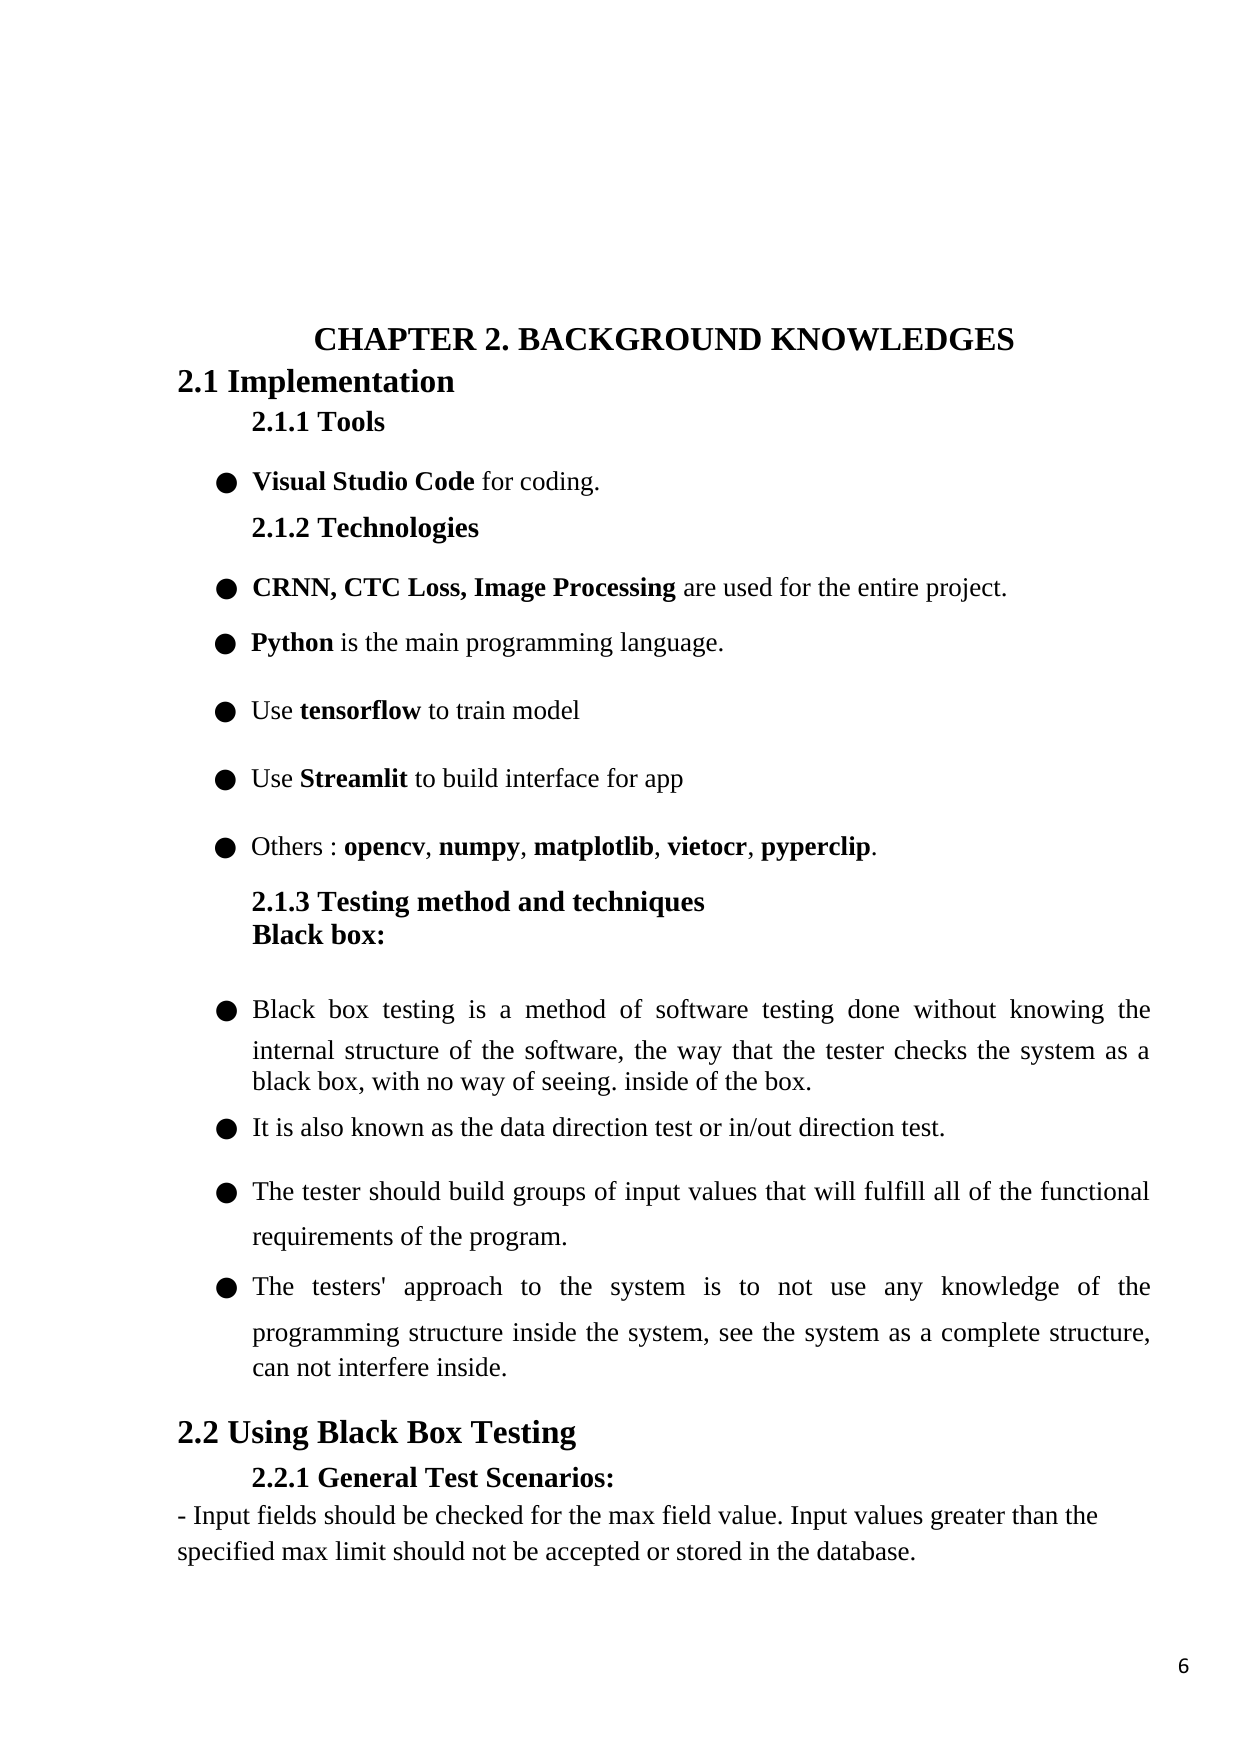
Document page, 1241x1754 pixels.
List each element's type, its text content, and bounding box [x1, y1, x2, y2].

text - Input fields should be checked for the max field value. Input values greater than the specified max limit should not be accepted or stored in the database. [177, 1499, 1152, 1566]
list Others : opencv, numpy, matplotlib, vietocr, pyperclip. [213, 816, 1152, 871]
list The testers' approach to the system is to not use any knowledge of the programming structure inside the system, see the system as a complete structure, can not interfere inside. [214, 1256, 1152, 1383]
subtitle 2.1.3 Testing method and techniques [251, 884, 1152, 917]
subtitle 2.2.1 General Test Scenarios: [251, 1461, 1152, 1494]
list Visual Studio Code for coding. [214, 450, 1152, 506]
subtitle 2.1.1 Tools [251, 404, 1152, 438]
list Python is the main programming language. [213, 612, 1152, 667]
list CRNN, CTC Loss, Image Processing are used for the entire project. [214, 556, 1152, 612]
list The tester should build groups of input values that will fulfill all of the functional requirements of the program. [214, 1160, 1152, 1251]
subtitle 2.1.2 Technologies [251, 510, 1152, 543]
subtitle CHAPTER 2. BACKGROUND KNOWLEDGES [177, 319, 1152, 358]
text Black box: [177, 917, 1152, 951]
list It is also known as the data direction test or in/out direction test. [214, 1096, 1152, 1152]
list Use tensorflow to train model [213, 679, 1152, 735]
list Black box testing is a method of software testing done without knowing the internal structure of the software, the way that the tester checks the system as a black box, with no way of seeing. inside of the box. [214, 978, 1152, 1096]
list Use Streamlit to build interface for app [213, 748, 1152, 803]
subtitle 2.1 Implementation [177, 362, 1152, 400]
subtitle 2.2 Using Black Box Testing [177, 1412, 1152, 1451]
